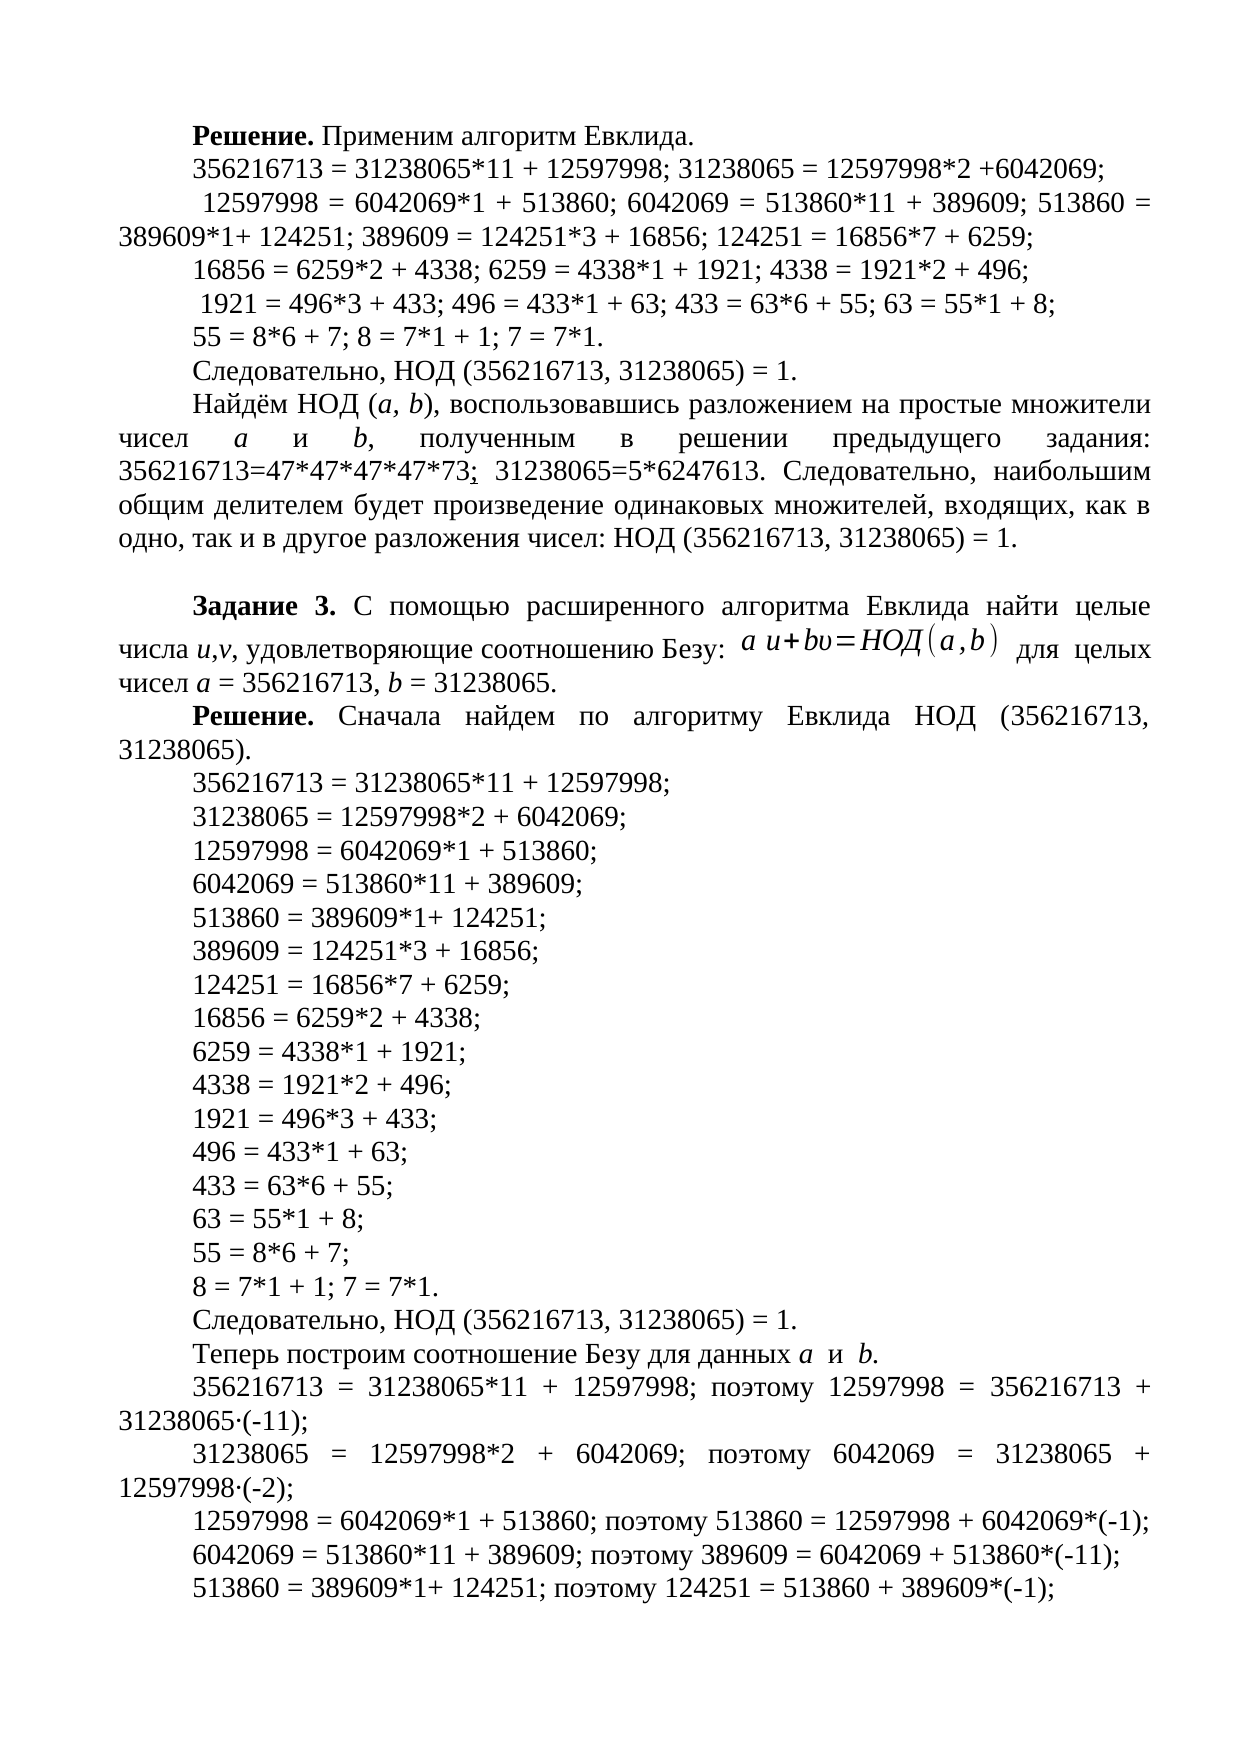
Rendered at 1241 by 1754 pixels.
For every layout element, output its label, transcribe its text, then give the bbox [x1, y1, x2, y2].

text 55 = 8*6 + 7; [118, 1235, 1152, 1269]
text 16856 = 6259*2 + 4338; 6259 = 4338*1 + 1921; 4338 = 1921*2 + 496; [118, 252, 1152, 286]
text Теперь построим соотношение Безу для данных a и b. [118, 1336, 1152, 1369]
text 124251 = 16856*7 + 6259; [118, 967, 1152, 1000]
text 513860 = 389609*1+ 124251; поэтому 124251 = 513860 + 389609*(-1); [118, 1571, 1152, 1604]
text 1921 = 496*3 + 433; 496 = 433*1 + 63; 433 = 63*6 + 55; 63 = 55*1 + 8; [118, 286, 1152, 319]
text 55 = 8*6 + 7; 8 = 7*1 + 1; 7 = 7*1. [118, 319, 1152, 353]
text 389609 = 124251*3 + 16856; [118, 933, 1152, 967]
text 12597998 = 6042069*1 + 513860; [118, 833, 1152, 866]
text 31238065 = 12597998*2 + 6042069; [118, 799, 1152, 833]
text 12597998 = 6042069*1 + 513860; 6042069 = 513860*11 + 389609; 513860 = 389609*1+ 124251; 389609 = 124251*3 + 16856; 124251 = 16856*7 + 6259; [118, 185, 1152, 252]
text 496 = 433*1 + 63; [118, 1134, 1152, 1168]
text Найдём НОД (a, b), воспользовавшись разложением на простые множители чисел a и b, полученным в решении предыдущего задания: 356216713=47*47*47*47*73; 31238065=5*6247613. Следовательно, наибольшим общим делителем будет произведение одинаковых множителей, входящих, как в одно, так и в другое разложения чисел: НОД (356216713, 31238065) = 1. [118, 386, 1152, 554]
text 433 = 63*6 + 55; [118, 1168, 1152, 1202]
text Решение. Сначала найдем по алгоритму Евклида НОД (356216713, 31238065). [118, 698, 1152, 766]
text 63 = 55*1 + 8; [118, 1202, 1152, 1235]
text 6042069 = 513860*11 + 389609; [118, 866, 1152, 900]
text 1921 = 496*3 + 433; [118, 1101, 1152, 1134]
text 16856 = 6259*2 + 4338; [118, 1000, 1152, 1034]
text 356216713 = 31238065*11 + 12597998; 31238065 = 12597998*2 +6042069; [118, 152, 1152, 185]
text 6259 = 4338*1 + 1921; [118, 1034, 1152, 1067]
text 6042069 = 513860*11 + 389609; поэтому 389609 = 6042069 + 513860*(-11); [118, 1537, 1152, 1571]
text 31238065 = 12597998*2 + 6042069; поэтому 6042069 = 31238065 + 12597998∙(-2); [118, 1436, 1152, 1503]
text 356216713 = 31238065*11 + 12597998; [118, 766, 1152, 799]
text Следовательно, НОД (356216713, 31238065) = 1. [118, 1302, 1152, 1336]
text 8 = 7*1 + 1; 7 = 7*1. [118, 1269, 1152, 1302]
text 356216713 = 31238065*11 + 12597998; поэтому 12597998 = 356216713 + 31238065∙(-11); [118, 1369, 1152, 1436]
text 4338 = 1921*2 + 496; [118, 1067, 1152, 1101]
text Задание 3. С помощью расширенного алгоритма Евклида найти целые числа u,v, удовлетворяющие соотношению Безу: для целых чисел а = 356216713, b = 31238065. [118, 588, 1152, 698]
text Решение. Применим алгоритм Евклида. [118, 118, 1152, 152]
text 12597998 = 6042069*1 + 513860; поэтому 513860 = 12597998 + 6042069*(-1); [118, 1503, 1152, 1537]
text Следовательно, НОД (356216713, 31238065) = 1. [118, 353, 1152, 386]
text 513860 = 389609*1+ 124251; [118, 900, 1152, 933]
